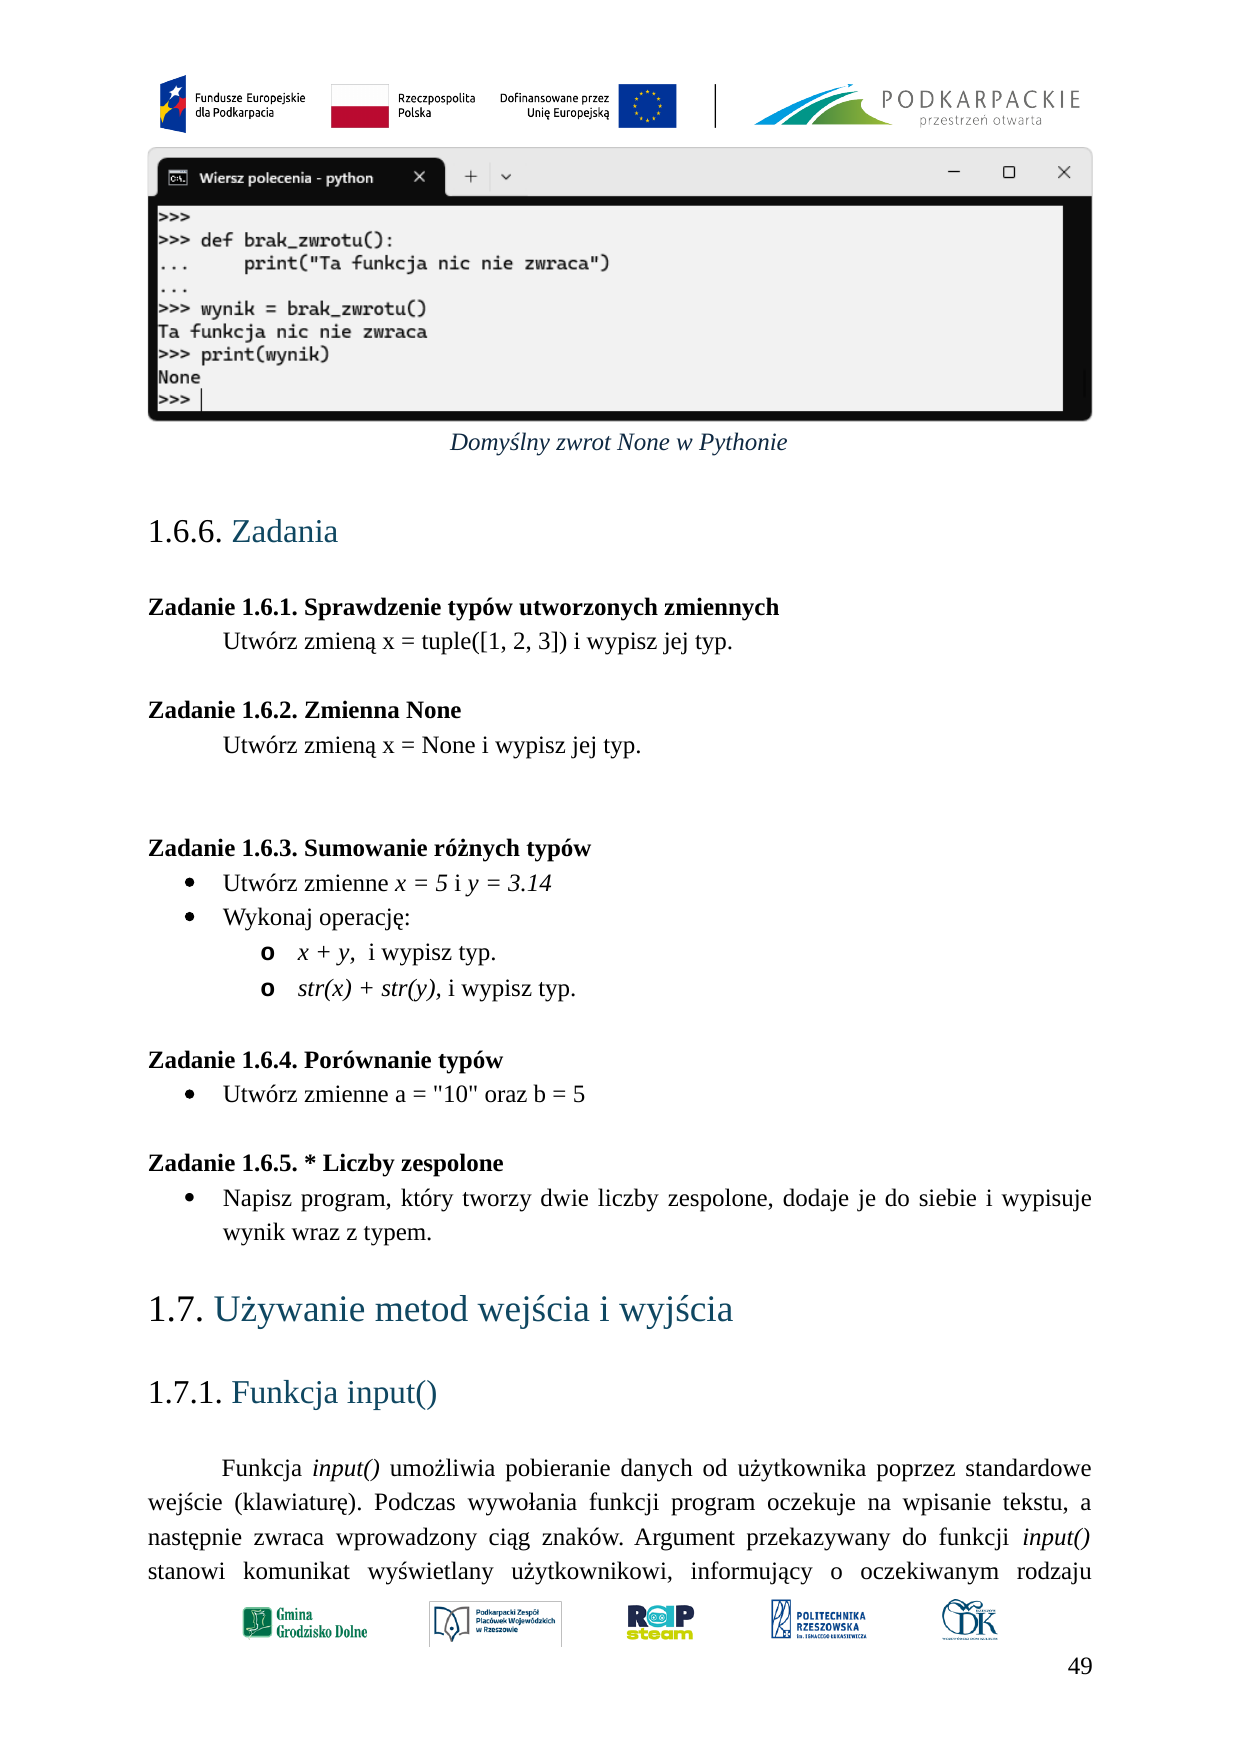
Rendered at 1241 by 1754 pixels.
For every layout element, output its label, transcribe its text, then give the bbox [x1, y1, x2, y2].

list x + y, i wypisz typ. [260, 937, 1092, 967]
text Zadanie 1.6.3. Sumowanie różnych typów [148, 833, 1092, 862]
subtitle Funkcja input() [148, 1372, 1092, 1411]
text Zadanie 1.6.5. * Liczby zespolone [148, 1148, 1092, 1177]
list Utwórz zmieną x = None i wypisz jej typ. [223, 730, 1092, 758]
list Utwórz zmienne x = 5 i y = 3.14 [185, 868, 1092, 896]
subtitle Używanie metod wejścia i wyjścia [148, 1286, 1092, 1329]
text Zadanie 1.6.4. Porównanie typów [148, 1045, 1092, 1074]
list Utwórz zmieną x = tuple([1, 2, 3]) i wypisz jej typ. [223, 626, 1092, 655]
text Zadanie 1.6.2. Zmienna None [148, 695, 1092, 724]
list Utwórz zmienne a = "10" oraz b = 5 [185, 1079, 1092, 1108]
list str(x) + str(y), i wypisz typ. [260, 973, 1092, 1004]
list Napisz program, który tworzy dwie liczby zespolone, dodaje je do siebie i wypisuje wynik wraz z typem. [185, 1183, 1092, 1246]
text Domyślny zwrot None w Pythonie [148, 427, 1092, 456]
subtitle Zadania [148, 511, 1092, 550]
picture [147, 60, 1093, 422]
text Zadanie 1.6.1. Sprawdzenie typów utworzonych zmiennych [148, 592, 1092, 621]
picture [242, 1585, 998, 1652]
list Wykonaj operację: [185, 902, 1092, 931]
